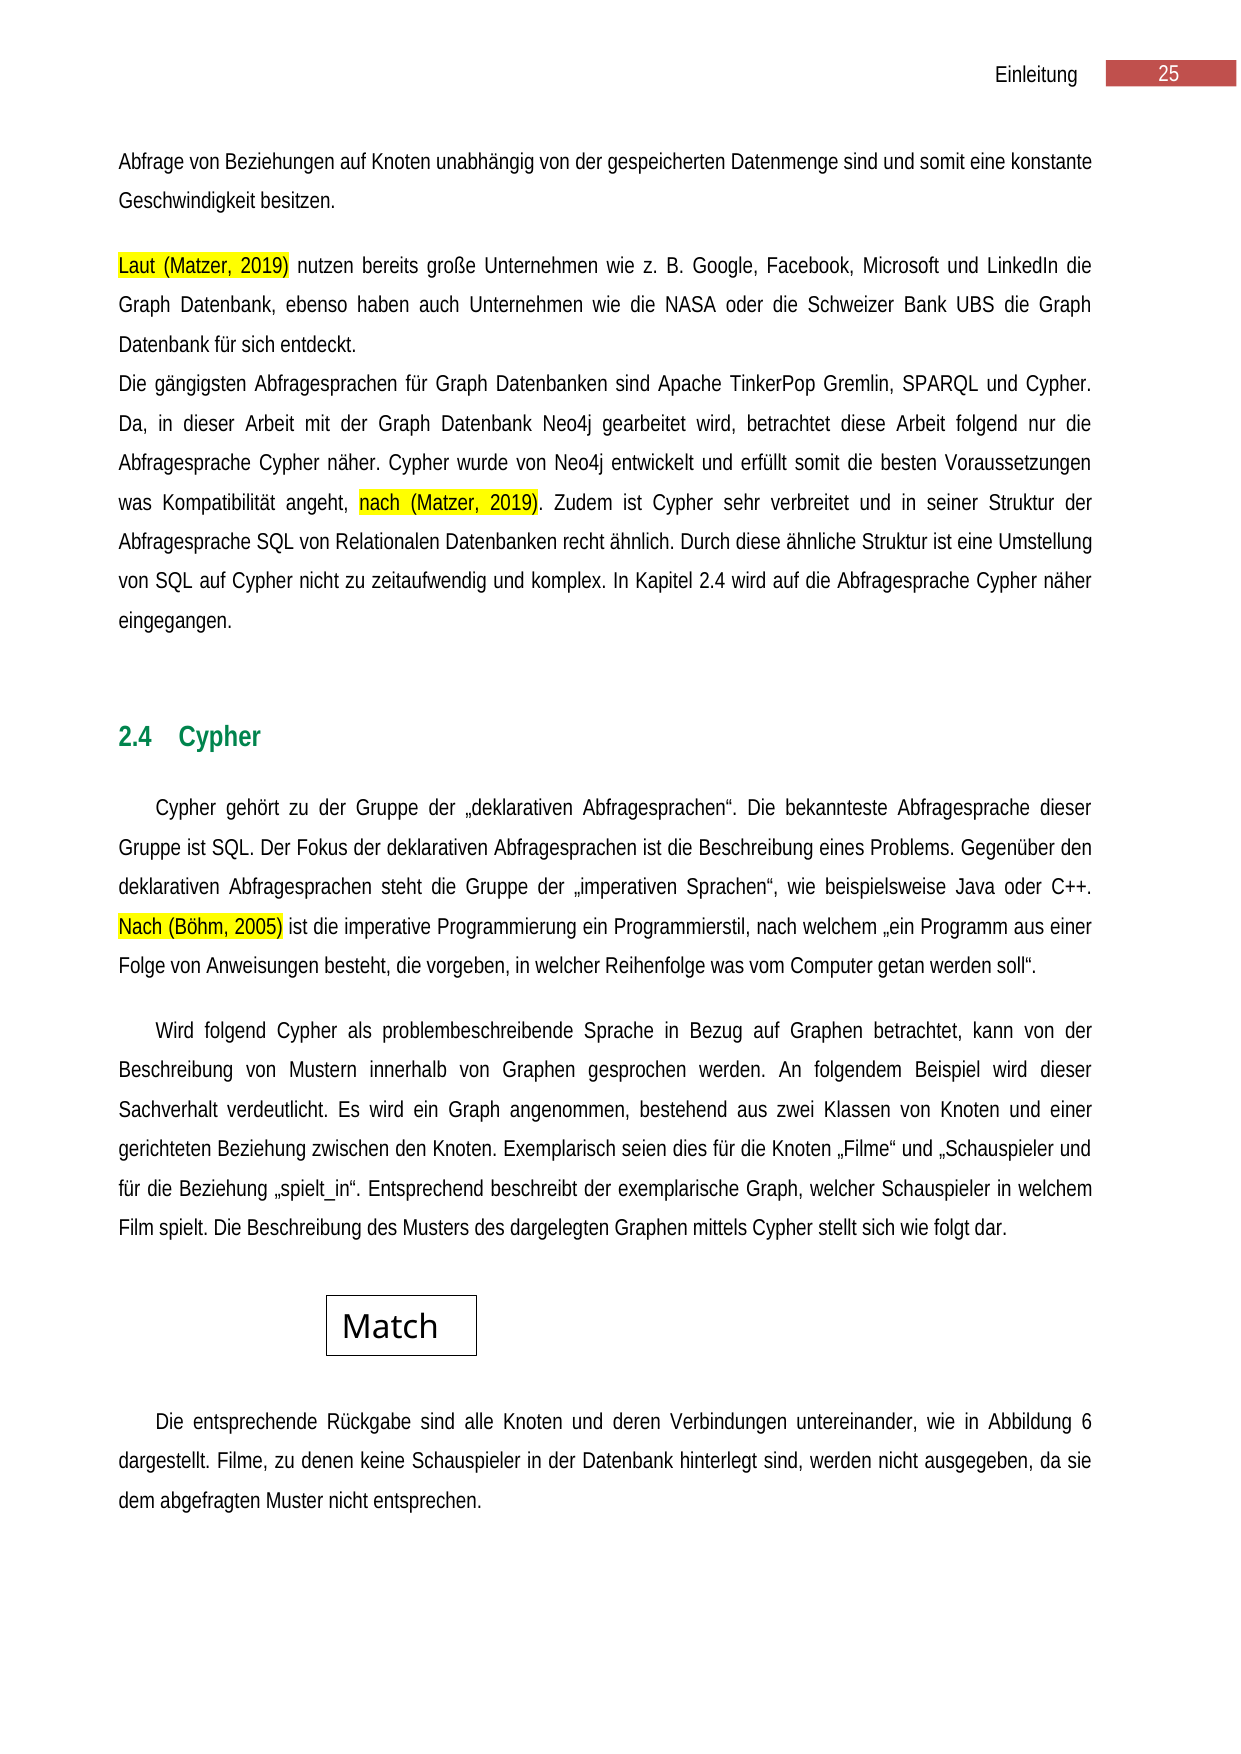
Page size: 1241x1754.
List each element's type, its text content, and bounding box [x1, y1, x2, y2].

text Cypher gehört zu der Gruppe der „deklarativen Abfragesprachen“. Die bekannteste Abfragesprache dieser Gruppe ist SQL. Der Fokus der deklarativen Abfragesprachen ist die Beschreibung eines Problems. Gegenüber den deklarativen Abfragesprachen steht die Gruppe der „imperativen Sprachen“, wie beispielsweise Java oder C++. Nach (Böhm, 2005) ist die imperative Programmierung ein Programmierstil, nach welchem „ein Programm aus einer Folge von Anweisungen besteht, die vorgeben, in welcher Reihenfolge was vom Computer getan werden soll“. [118, 794, 1092, 979]
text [118, 148, 1092, 213]
text Die gängigsten Abfragesprachen für Graph Datenbanken sind Apache TinkerPop Gremlin, SPARQL und Cypher. Da, in dieser Arbeit mit der Graph Datenbank Neo4j gearbeitet wird, betrachtet diese Arbeit folgend nur die Abfragesprache Cypher näher. Cypher wurde von Neo4j entwickelt und erfüllt somit die besten Voraussetzungen was Kompatibilität angeht, nach (Matzer, 2019). Zudem ist Cypher sehr verbreitet und in seiner Struktur der Abfragesprache SQL von Relationalen Datenbanken recht ähnlich. Durch diese ähnliche Struktur ist eine Umstellung von SQL auf Cypher nicht zu zeitaufwendig und komplex. In Kapitel 2.4 wird auf die Abfragesprache Cypher näher eingegangen. [118, 370, 1092, 633]
text Laut (Matzer, 2019) nutzen bereits große Unternehmen wie z. B. Google, Facebook, Microsoft und LinkedIn die Graph Datenbank, ebenso haben auch Unternehmen wie die NASA oder die Schweizer Bank UBS die Graph Datenbank für sich entdeckt. [118, 252, 1092, 357]
text Die entsprechende Rückgabe sind alle Knoten und deren Verbindungen untereinander, wie in Abbildung 6 dargestellt. Filme, zu denen keine Schauspieler in der Datenbank hinterlegt sind, werden nicht ausgegeben, da sie dem abgefragten Muster nicht entsprechen. [118, 1408, 1092, 1513]
text Wird folgend Cypher als problembeschreibende Sprache in Bezug auf Graphen betrachtet, kann von der Beschreibung von Mustern innerhalb von Graphen gesprochen werden. An folgendem Beispiel wird dieser Sachverhalt verdeutlicht. Es wird ein Graph angenommen, bestehend aus zwei Klassen von Knoten und einer gerichteten Beziehung zwischen den Knoten. Exemplarisch seien dies für die Knoten „Filme“ und „Schauspieler und für die Beziehung „spielt_in“. Entsprechend beschreibt der exemplarische Graph, welcher Schauspieler in welchem Film spielt. Die Beschreibung des Musters des dargelegten Graphen mittels Cypher stellt sich wie folgt dar. [118, 1017, 1092, 1241]
subtitle Cypher [118, 719, 1092, 753]
